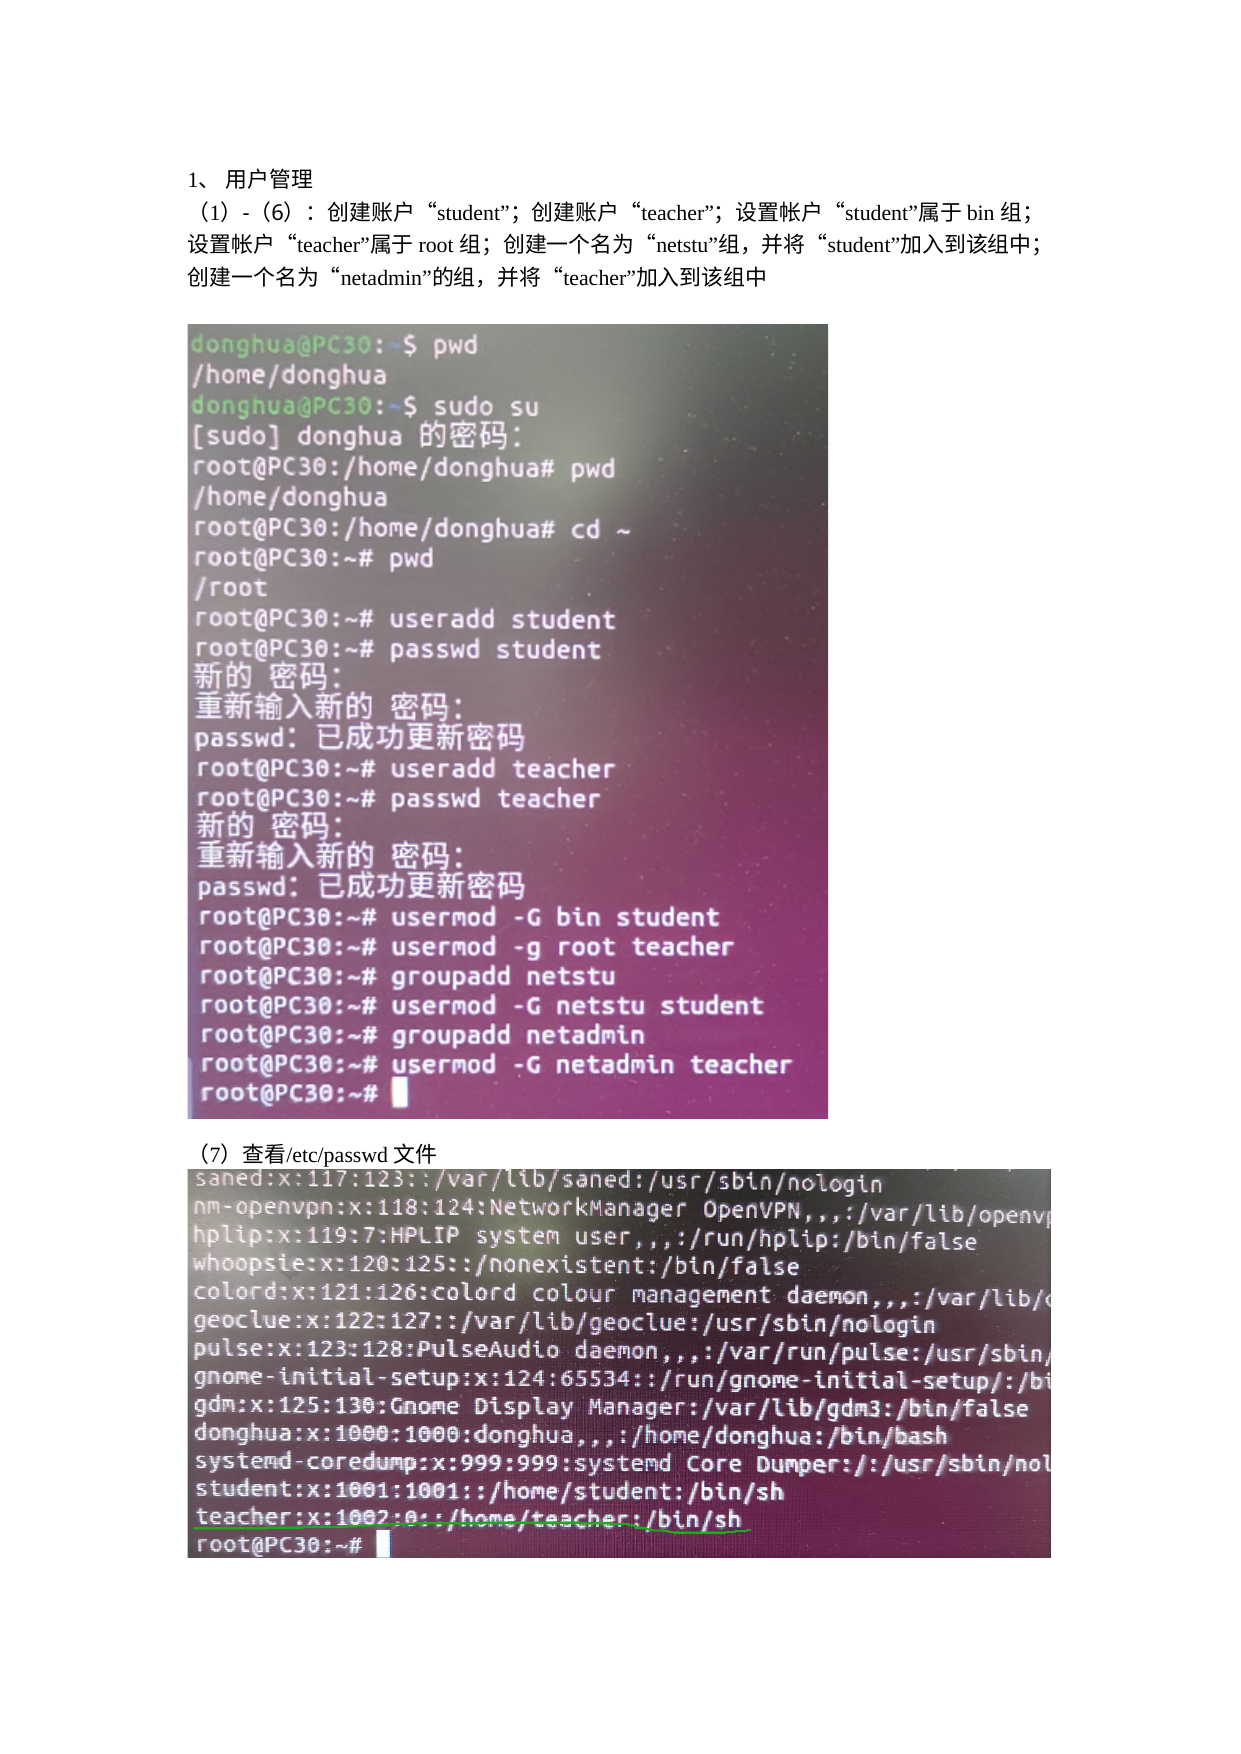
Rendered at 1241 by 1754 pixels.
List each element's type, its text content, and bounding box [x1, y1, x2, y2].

picture [187, 1169, 1051, 1558]
text 1、 用户管理 [187, 162, 1053, 194]
picture [187, 324, 829, 1119]
text （1）-（6）：创建账户“student”；创建账户“teacher”；设置帐户“student”属于 bin 组；设置帐户“teacher”属于 root 组；创建一个名为“netstu”组，并将“student”加入到该组中；创建一个名为“netadmin”的组，并将“teacher”加入到该组中 [187, 194, 1053, 292]
text （7）查看/etc/passwd 文件 [187, 1137, 1053, 1169]
